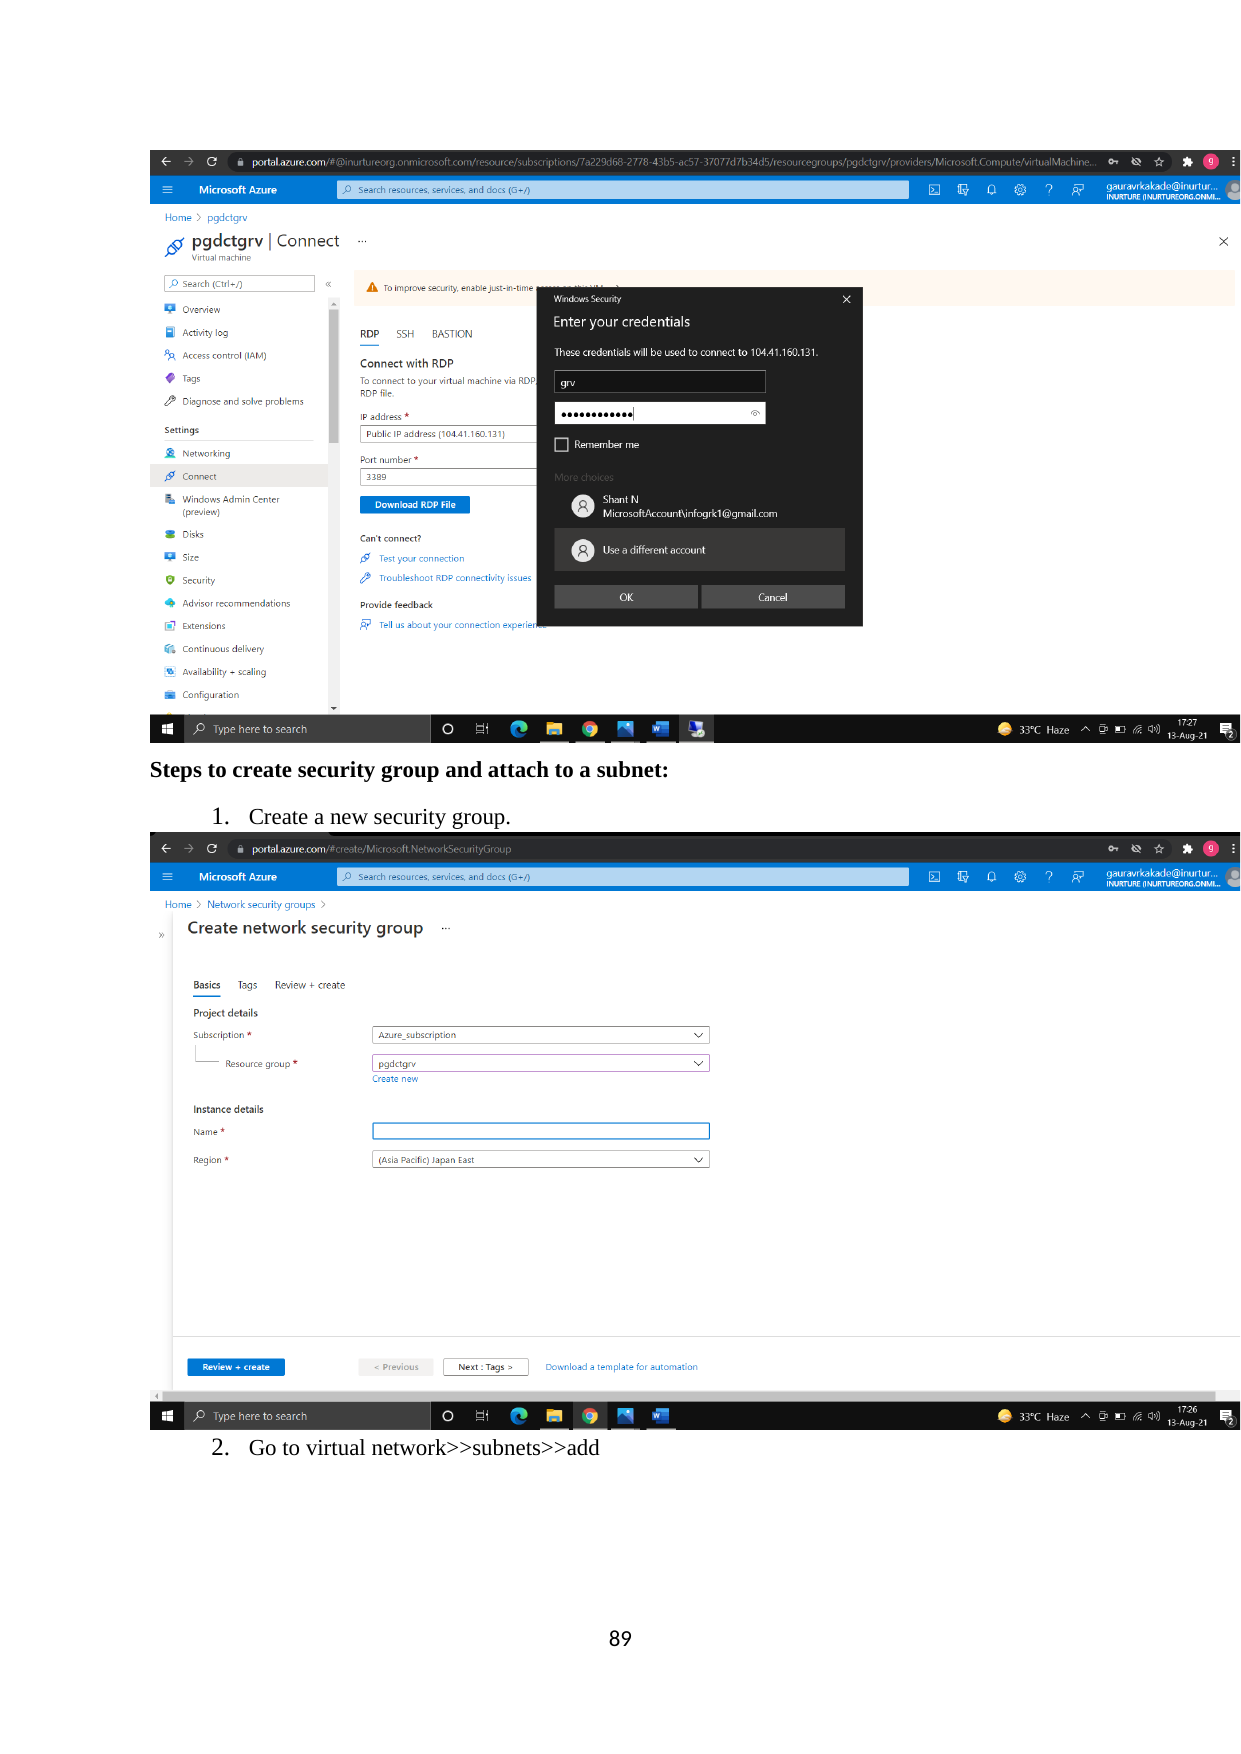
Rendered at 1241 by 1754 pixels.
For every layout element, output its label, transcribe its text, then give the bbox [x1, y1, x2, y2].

list Create a new security group. [211, 801, 1090, 830]
text Steps to create security group and attach to a subnet: [149, 756, 1090, 782]
picture [150, 832, 1241, 1430]
picture [150, 150, 1241, 743]
list Go to virtual network>>subnets>>add [211, 1432, 1090, 1460]
